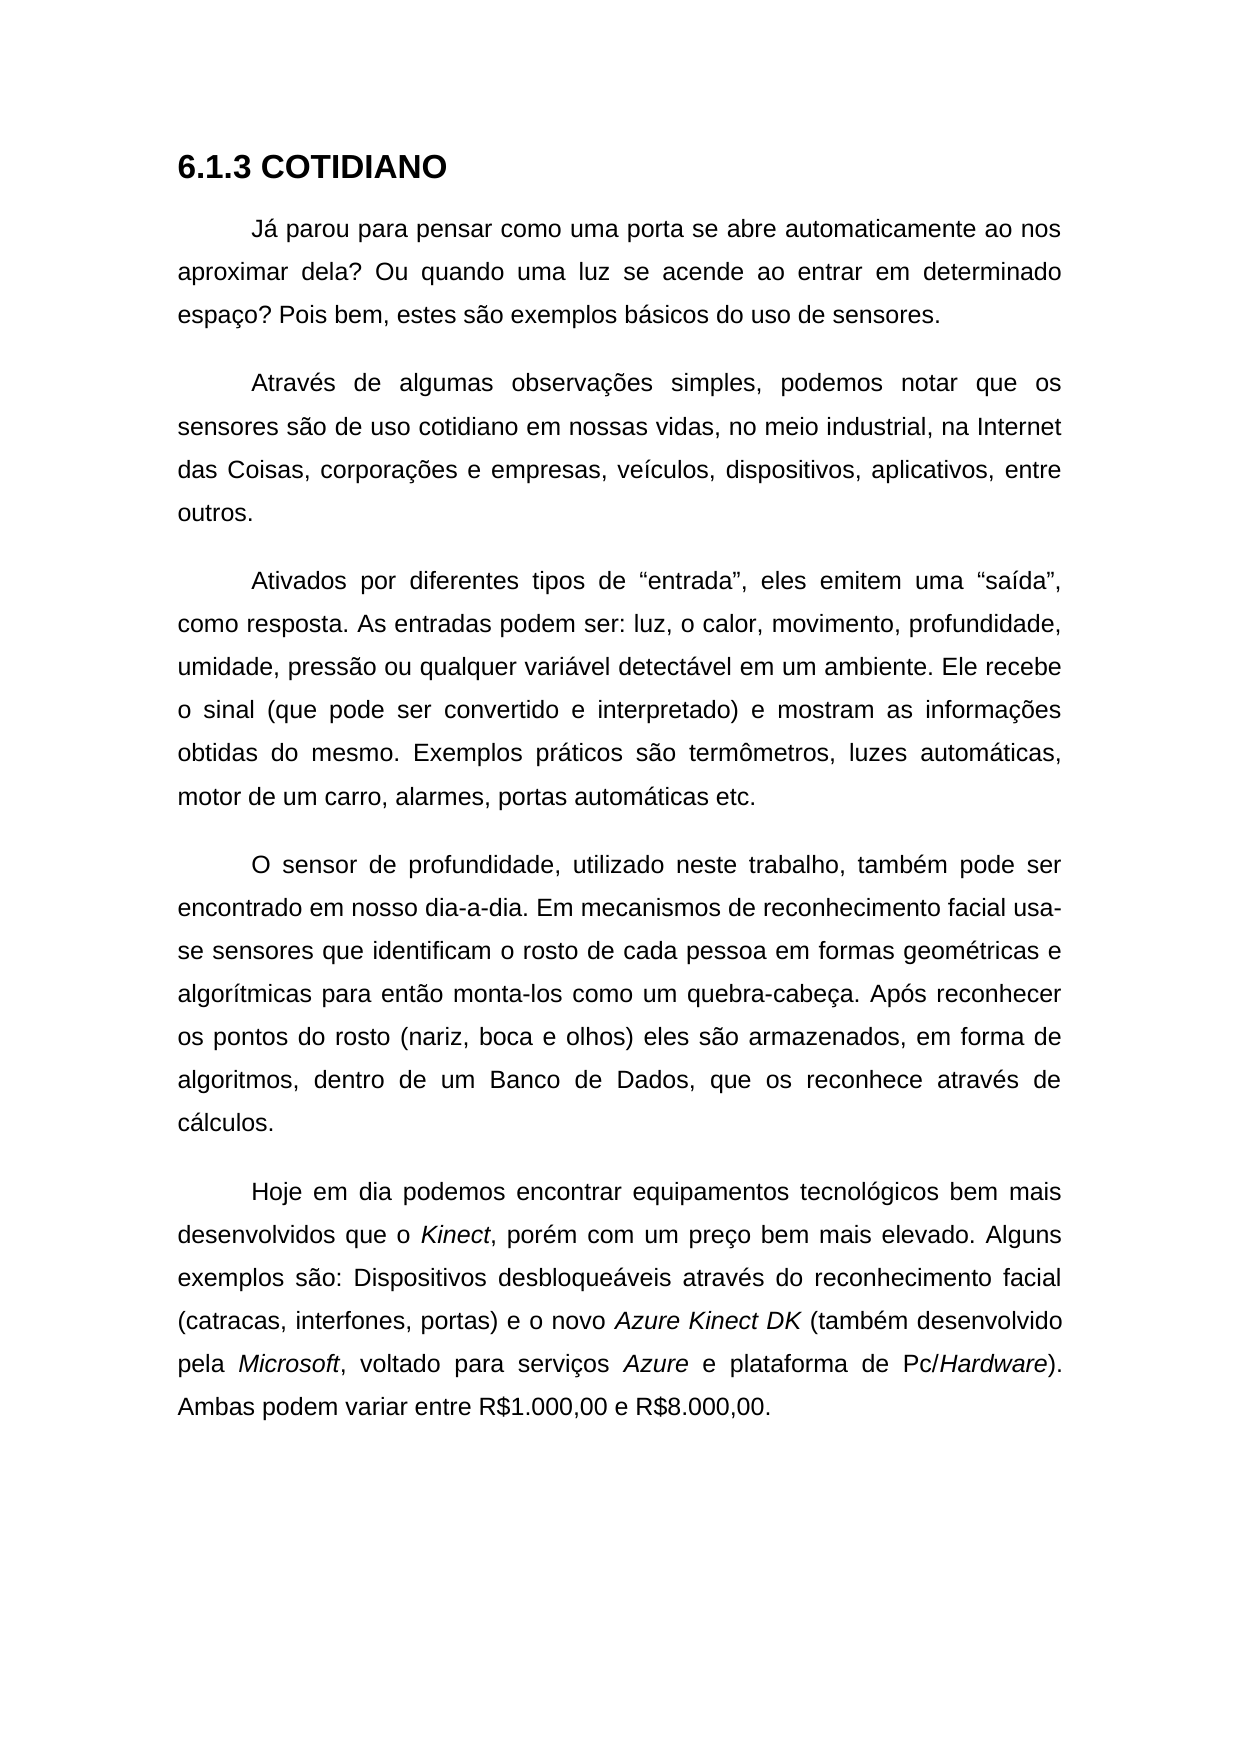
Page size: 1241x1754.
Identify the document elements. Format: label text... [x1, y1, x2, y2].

text Hoje em dia podemos encontrar equipamentos tecnológicos bem mais desenvolvidos que o Kinect, porém com um preço bem mais elevado. Alguns exemplos são: Dispositivos desbloqueáveis através do reconhecimento facial (catracas, interfones, portas) e o novo Azure Kinect DK (também desenvolvido pela Microsoft, voltado para serviços Azure e plataforma de Pc/Hardware). Ambas podem variar entre R$1.000,00 e R$8.000,00. [177, 1177, 1063, 1421]
text Ativados por diferentes tipos de “entrada”, eles emitem uma “saída”, como resposta. As entradas podem ser: luz, o calor, movimento, profundidade, umidade, pressão ou qualquer variável detectável em um ambiente. Ele recebe o sinal (que pode ser convertido e interpretado) e mostram as informações obtidas do mesmo. Exemplos práticos são termômetros, luzes automáticas, motor de um carro, alarmes, portas automáticas etc. [177, 566, 1063, 810]
subtitle 6.1.3 COTIDIANO [177, 148, 1063, 186]
text O sensor de profundidade, utilizado neste trabalho, também pode ser encontrado em nosso dia-a-dia. Em mecanismos de reconhecimento facial usa-se sensores que identificam o rosto de cada pessoa em formas geométricas e algorítmicas para então monta-los como um quebra-cabeça. Após reconhecer os pontos do rosto (nariz, boca e olhos) eles são armazenados, em forma de algoritmos, dentro de um Banco de Dados, que os reconhece através de cálculos. [177, 850, 1063, 1137]
text Através de algumas observações simples, podemos notar que os sensores são de uso cotidiano em nossas vidas, no meio industrial, na Internet das Coisas, corporações e empresas, veículos, dispositivos, aplicativos, entre outros. [177, 368, 1063, 527]
text Já parou para pensar como uma porta se abre automaticamente ao nos aproximar dela? Ou quando uma luz se acende ao entrar em determinado espaço? Pois bem, estes são exemplos básicos do uso de sensores. [177, 214, 1063, 329]
